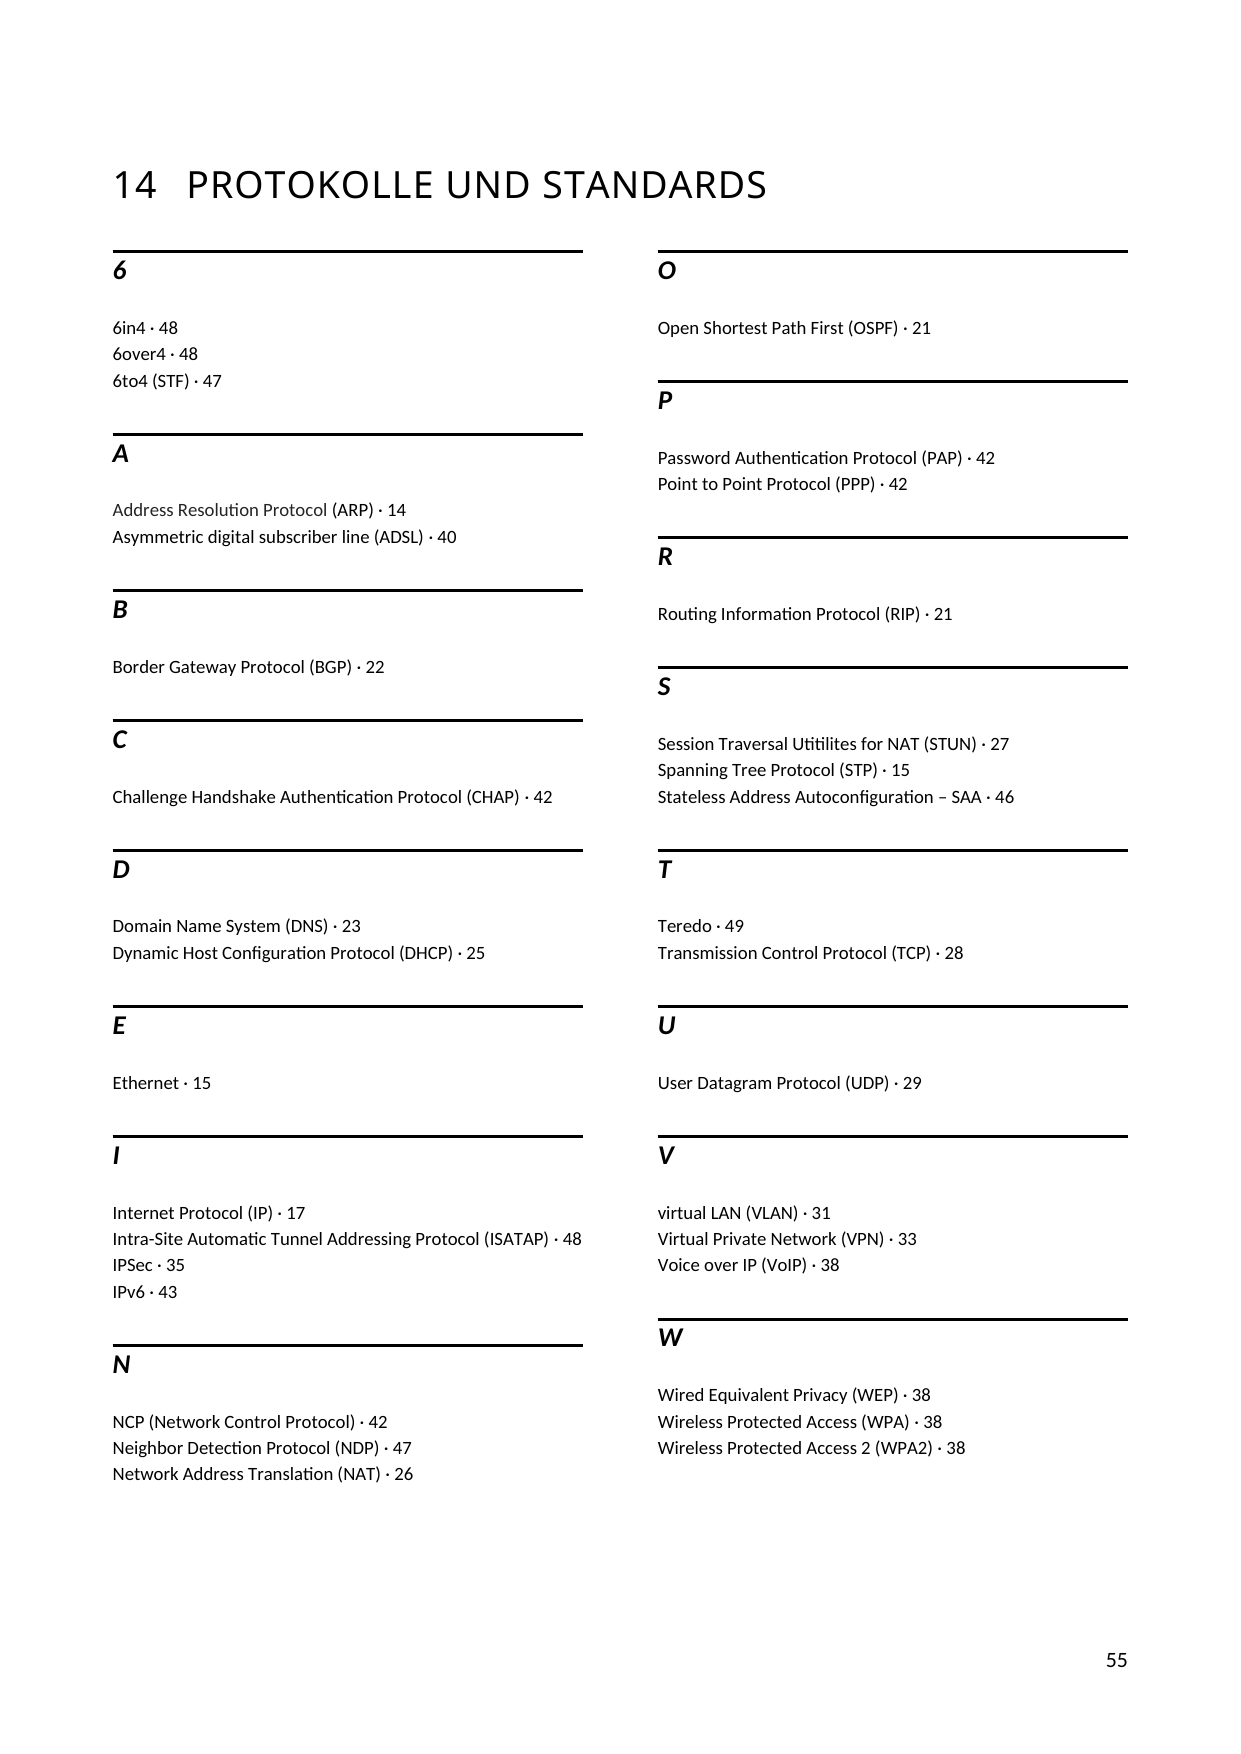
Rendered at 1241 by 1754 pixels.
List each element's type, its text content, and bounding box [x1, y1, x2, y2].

subtitle Protokolle und Standards [112, 158, 1128, 209]
